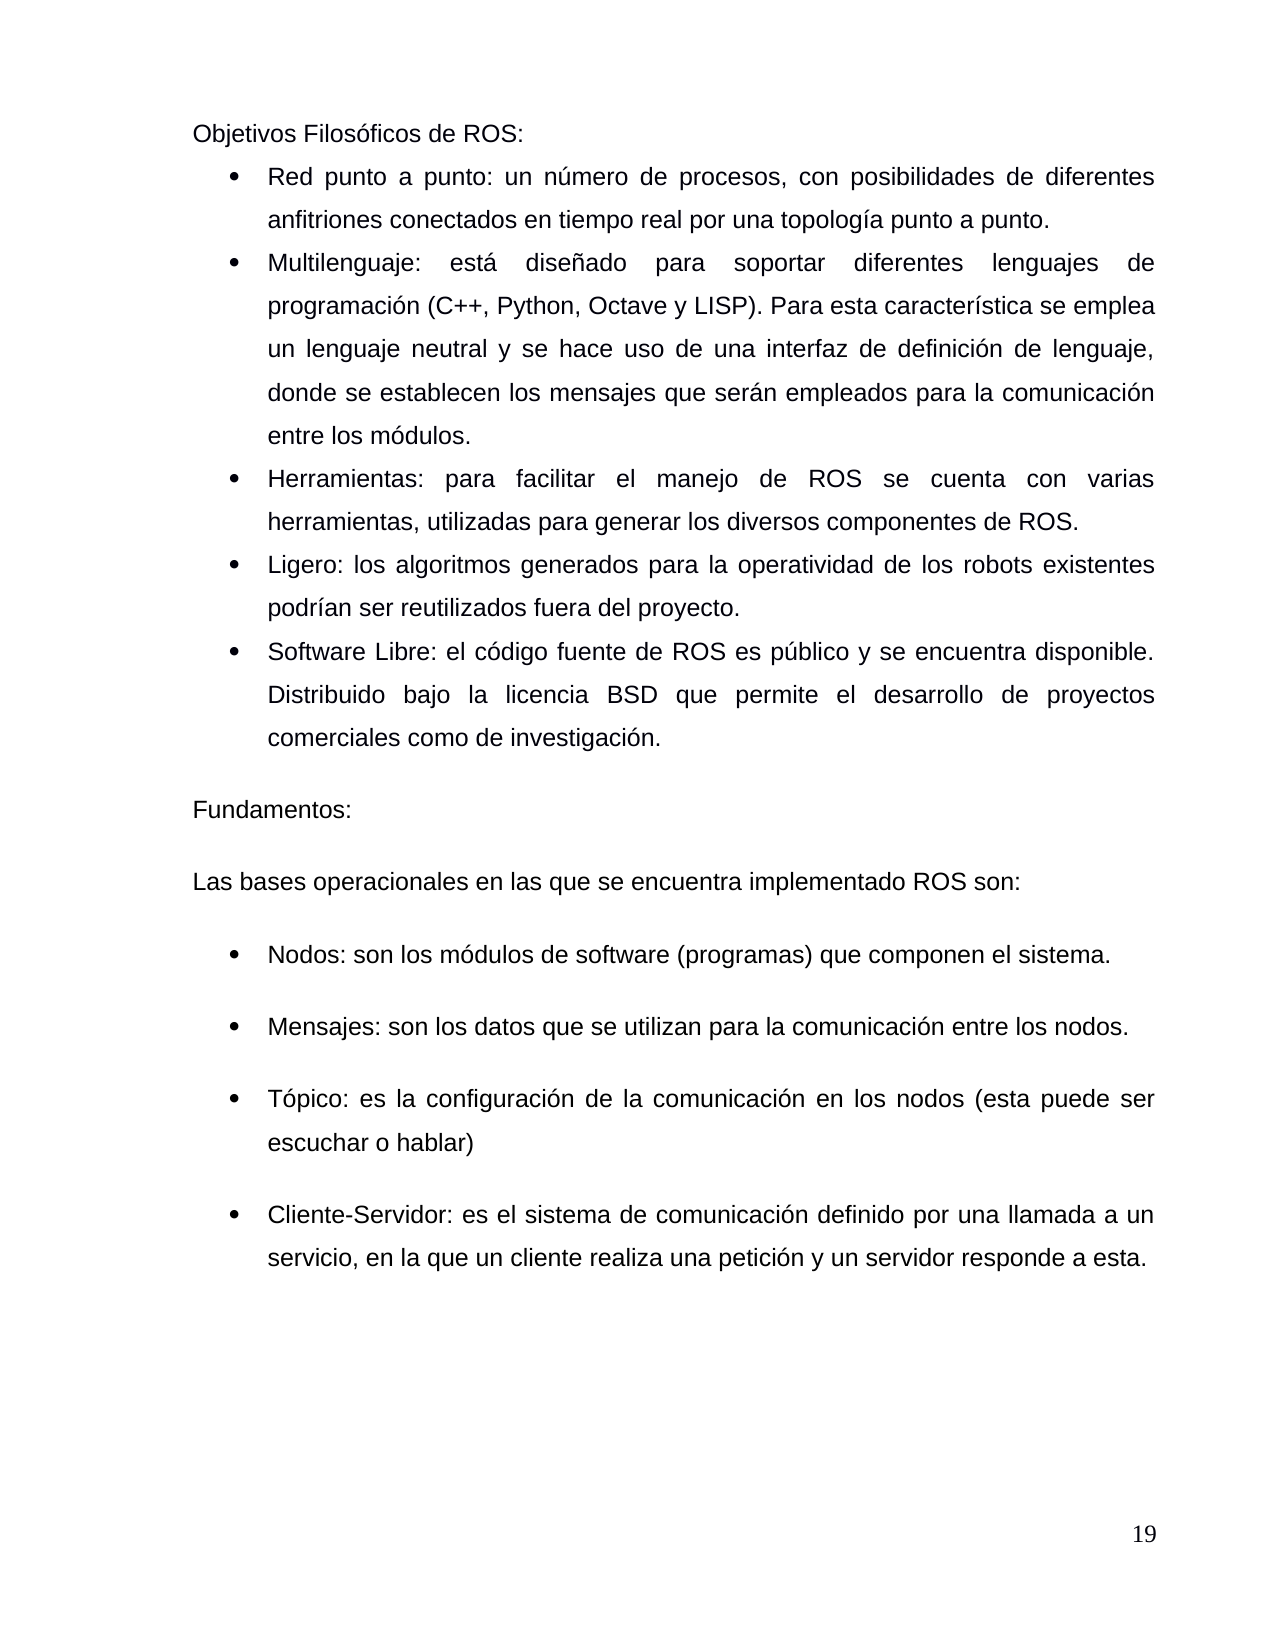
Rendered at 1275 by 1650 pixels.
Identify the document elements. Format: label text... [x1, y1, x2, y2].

list Tópico: es la configuración de la comunicación en los nodos (esta puede ser escuchar o hablar) [230, 1084, 1156, 1156]
list Mensajes: son los datos que se utilizan para la comunicación entre los nodos. [230, 1012, 1156, 1041]
list Software Libre: el código fuente de ROS es público y se encuentra disponible. Distribuido bajo la licencia BSD que permite el desarrollo de proyectos comerciales como de investigación. [230, 636, 1156, 752]
list Red punto a punto: un número de procesos, con posibilidades de diferentes anfitriones conectados en tiempo real por una topología punto a punto. [230, 162, 1156, 234]
list Herramientas: para facilitar el manejo de ROS se cuenta con varias herramientas, utilizadas para generar los diversos componentes de ROS. [230, 464, 1156, 536]
list Nodos: son los módulos de software (programas) que componen el sistema. [230, 940, 1156, 968]
list Cliente-Servidor: es el sistema de comunicación definido por una llamada a un servicio, en la que un cliente realiza una petición y un servidor responde a esta. [230, 1200, 1156, 1272]
text Fundamentos: [118, 795, 1156, 824]
list Ligero: los algoritmos generados para la operatividad de los robots existentes podrían ser reutilizados fuera del proyecto. [230, 550, 1156, 622]
list Multilenguaje: está diseñado para soportar diferentes lenguajes de programación (C++, Python, Octave y LISP). Para esta característica se emplea un lenguaje neutral y se hace uso de una interfaz de definición de lenguaje, donde se establecen los mensajes que serán empleados para la comunicación entre los módulos. [230, 248, 1156, 449]
text Objetivos Filosóficos de ROS: [118, 118, 1156, 147]
text Las bases operacionales en las que se encuentra implementado ROS son: [118, 867, 1156, 896]
